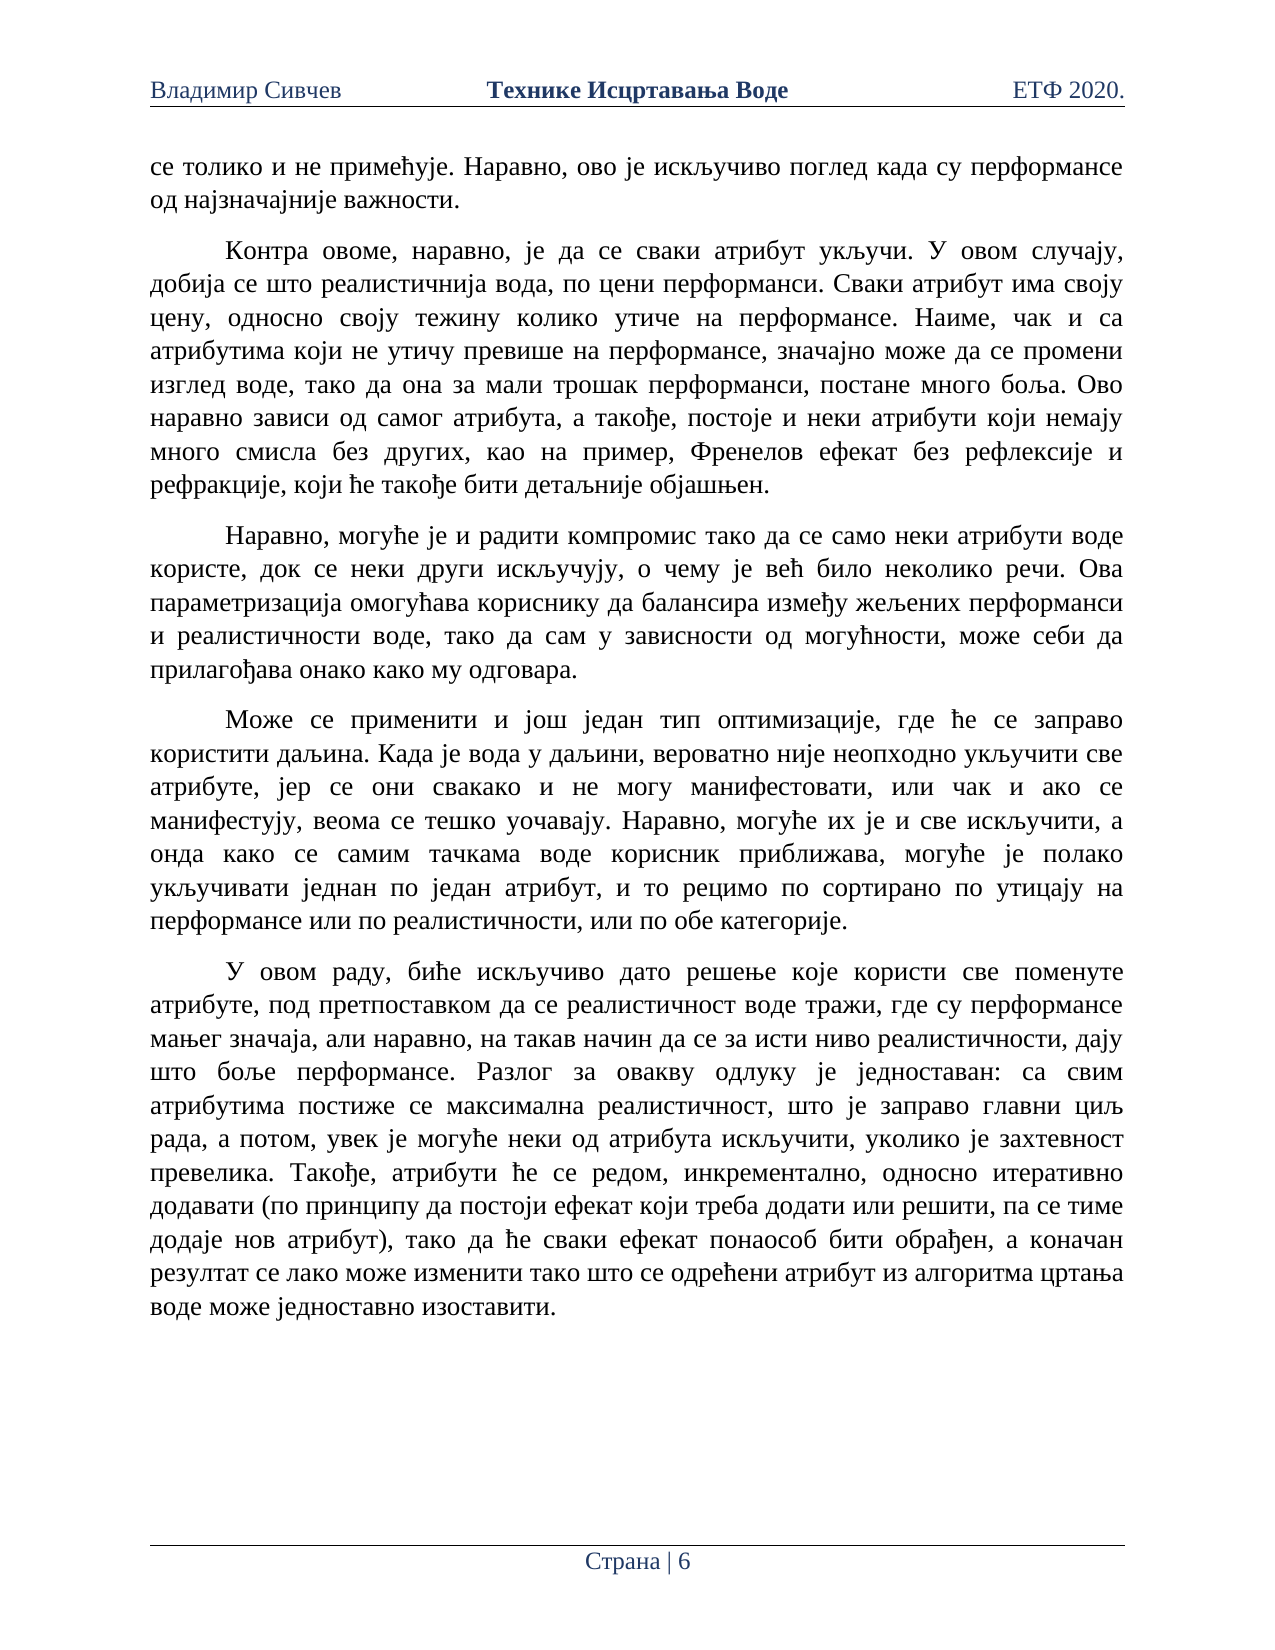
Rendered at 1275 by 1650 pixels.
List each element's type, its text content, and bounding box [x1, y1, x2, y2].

text Може се применити и још један тип оптимизације, где ће се заправо користити даљина. Када је вода у даљини, вероватно није неопходно укључити све атрибуте, јер се они свакако и не могу манифестовати, или чак и ако се манифестују, веома се тешко уочавају. Наравно, могуће их је и све искључити, а онда како се самим тачкама воде корисник приближава, могуће је полако укључивати једнан по један атрибут, и то рецимо по сортирано по утицају на перформансе или по реалистичности, или по обе категорије. [150, 703, 1125, 936]
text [150, 150, 1125, 215]
text У овом раду, биће искључиво дато решење које користи све поменуте атрибуте, под претпоставком да се реалистичност воде тражи, где су перформансе мањег значаја, али наравно, на такав начин да се за исти ниво реалистичности, дају што боље перформансе. Разлог за овакву одлуку је једноставан: са свим атрибутима постиже се максимална реалистичност, што је заправо главни циљ рада, а потом, увек је могуће неки од атрибута искључити, уколико је захтевност превелика. Такође, атрибути ће се редом, инкрементално, односно итеративно додавати (по принципу да постоји ефекат који треба додати или решити, па се тиме додаје нов атрибут), тако да ће сваки ефекат понаособ бити обрађен, а коначан резултат се лако може изменити тако што се одрећени атрибут из алгоритма цртања воде може једноставно изоставити. [150, 954, 1125, 1321]
text Контра овоме, наравно, је да се сваки атрибут укључи. У овом случају, добија се што реалистичнија вода, по цени перформанси. Сваки атрибут има своју цену, односно своју тежину колико утиче на перформансе. Наиме, чак и са атрибутима који не утичу превише на перформансе, значајно може да се промени изглед воде, тако да она за мали трошак перформанси, постане много боља. Ово наравно зависи од самог атрибута, а такође, постоје и неки атрибути који немају много смисла без других, као на пример, Френелов ефекат без рефлексије и рефракције, који ће такође бити детаљније објашњен. [150, 234, 1125, 500]
text Наравно, могуће је и радити компромис тако да се само неки атрибути воде користе, док се неки други искључују, о чему је већ било неколико речи. Ова параметризација омогућава кориснику да балансира између жељених перформанси и реалистичности воде, тако да сам у зависности од могућности, може себи да прилагођава онако како му одговара. [150, 519, 1125, 684]
